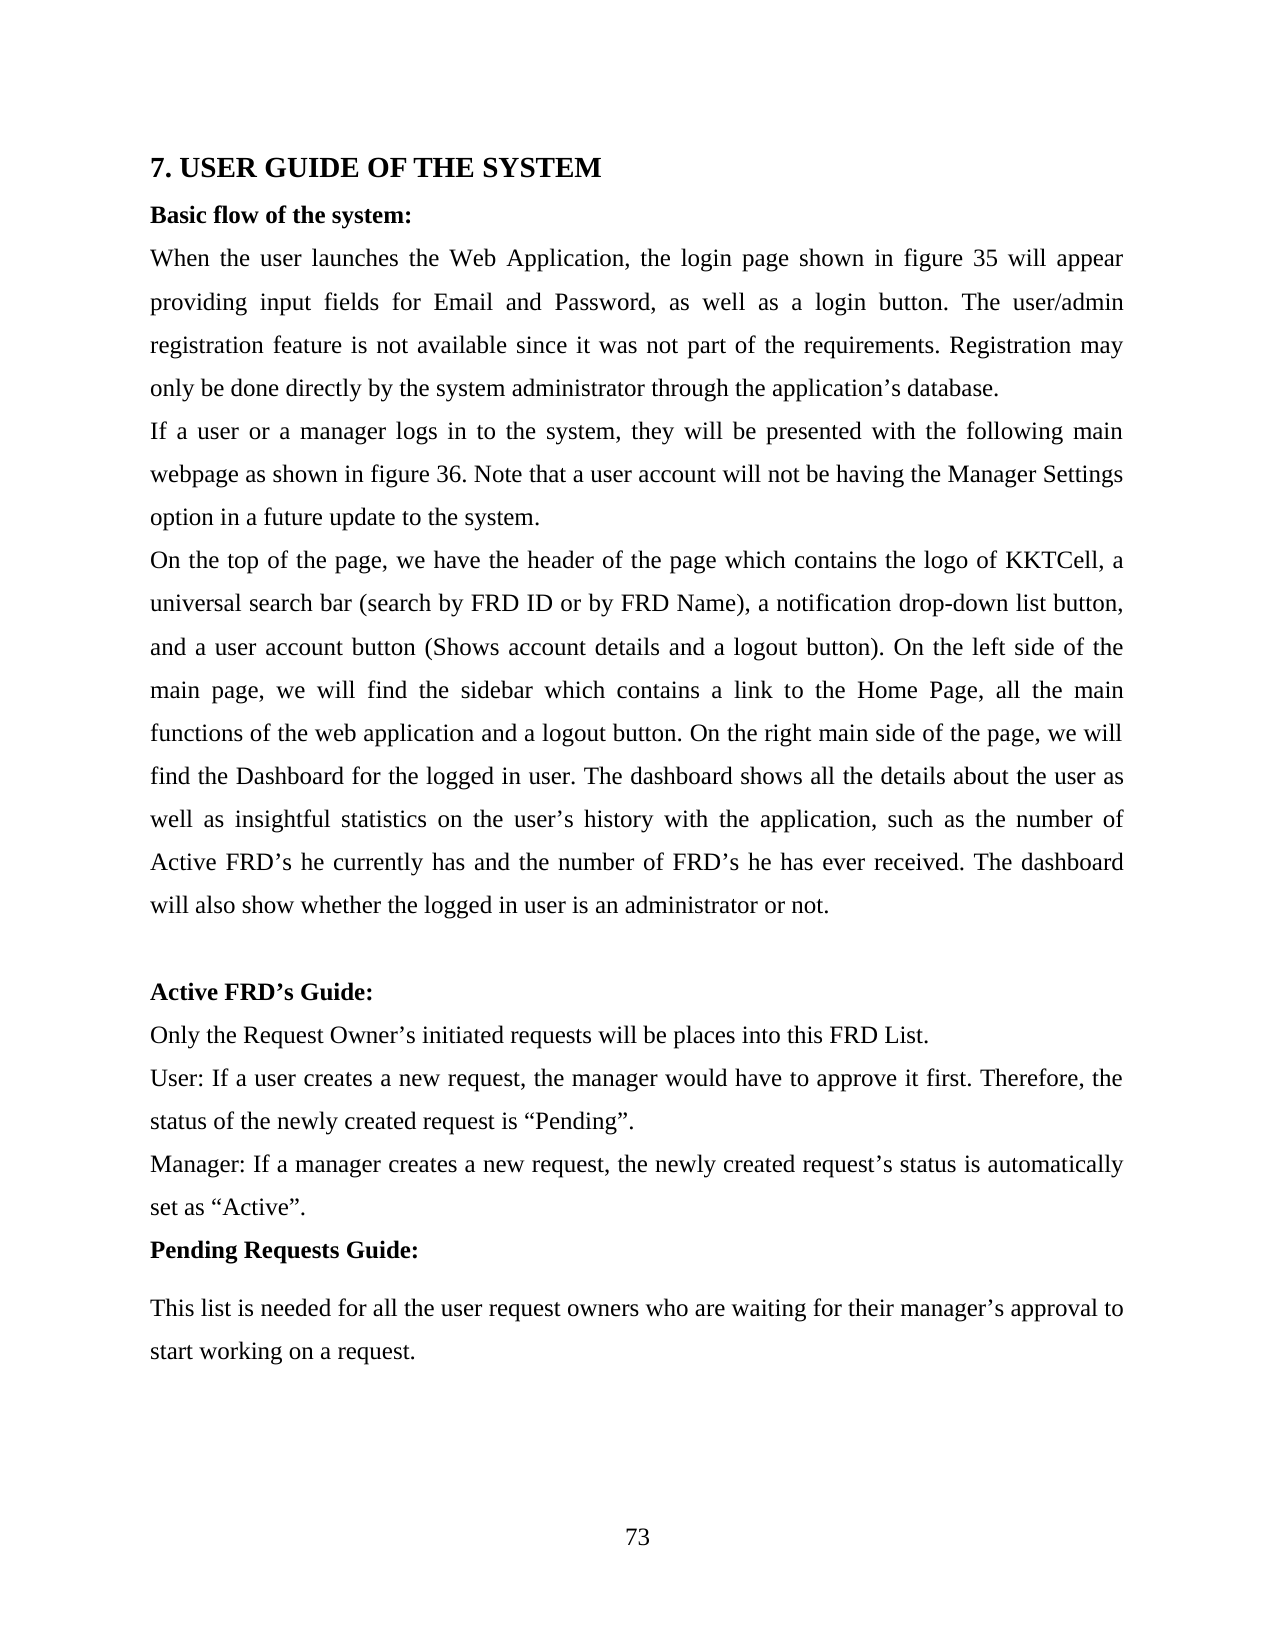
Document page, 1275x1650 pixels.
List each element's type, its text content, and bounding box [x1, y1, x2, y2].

text Manager: If a manager creates a new request, the newly created request’s status is automatically set as “Active”. [150, 1149, 1125, 1221]
text Basic flow of the system: [150, 200, 1125, 229]
text If a user or a manager logs in to the system, they will be presented with the following main webpage as shown in figure 36. Note that a user account will not be having the Manager Settings option in a future update to the system. [150, 416, 1125, 531]
text This list is needed for all the user request owners who are waiting for their manager’s approval to start working on a request. [150, 1293, 1125, 1365]
text Only the Request Owner’s initiated requests will be places into this FRD List. [150, 1020, 1125, 1048]
text Active FRD’s Guide: [150, 977, 1125, 1005]
text 7. USER GUIDE OF THE SYSTEM [150, 150, 1125, 183]
text On the top of the page, we have the header of the page which contains the logo of KKTCell, a universal search bar (search by FRD ID or by FRD Name), a notification drop-down list button, and a user account button (Shows account details and a logout button). On the left side of the main page, we will find the sidebar which contains a link to the Home Page, all the main functions of the web application and a logout button. On the right main side of the page, we will find the Dashboard for the logged in user. The dashboard shows all the details about the user as well as insightful statistics on the user’s history with the application, such as the number of Active FRD’s he currently has and the number of FRD’s he has ever received. The dashboard will also show whether the logged in user is an administrator or not. [150, 545, 1125, 919]
text When the user launches the Web Application, the login page shown in figure 35 will appear providing input fields for Email and Password, as well as a login button. The user/admin registration feature is not available since it was not part of the requirements. Registration may only be done directly by the system administrator through the application’s database. [150, 243, 1125, 402]
text User: If a user creates a new request, the manager would have to approve it first. Therefore, the status of the newly created request is “Pending”. [150, 1063, 1125, 1135]
text Pending Requests Guide: [150, 1235, 1125, 1264]
